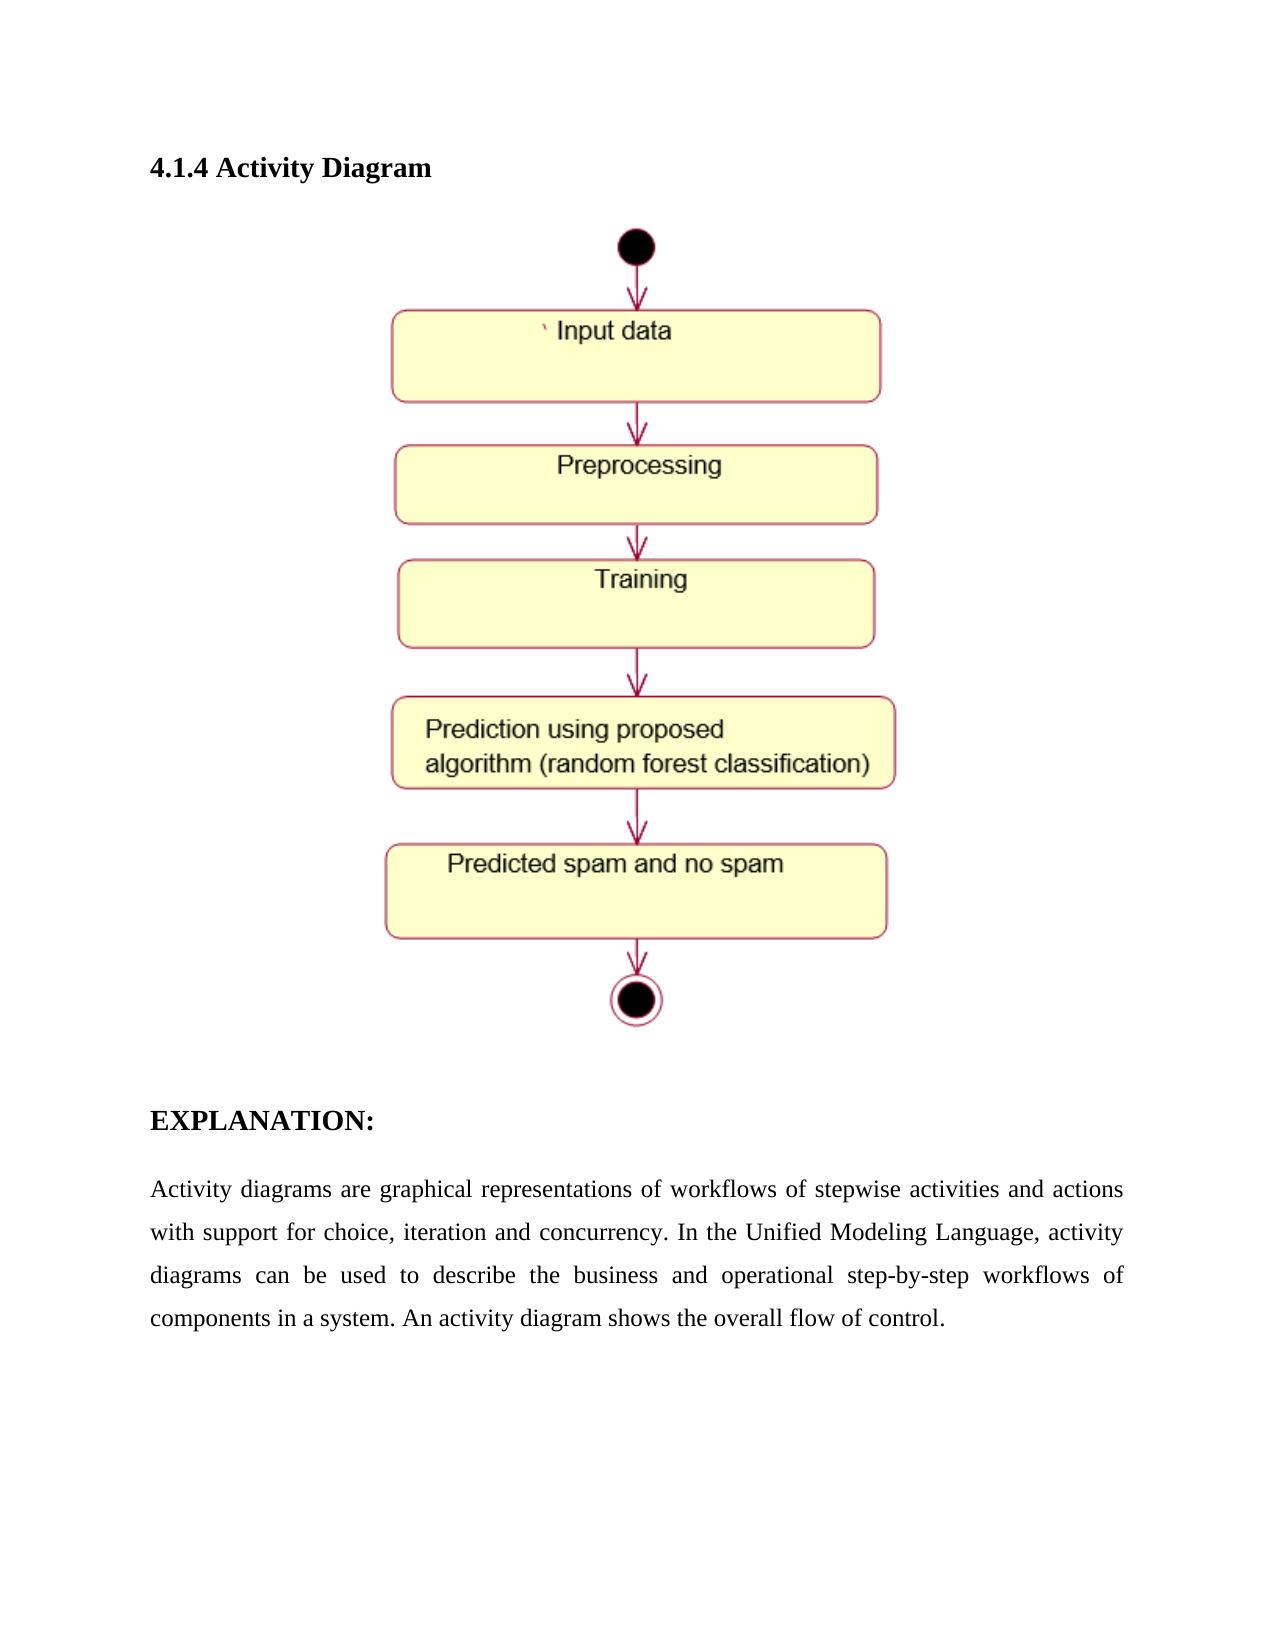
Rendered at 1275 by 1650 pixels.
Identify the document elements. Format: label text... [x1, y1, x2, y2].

picture [333, 221, 942, 1068]
text 4.1.4 Activity Diagram [150, 150, 1125, 183]
text EXPLANATION: [150, 1103, 1125, 1136]
text Activity diagrams are graphical representations of workflows of stepwise activities and actions with support for choice, iteration and concurrency. In the Unified Modeling Language, activity diagrams can be used to describe the business and operational step-by-step workflows of components in a system. An activity diagram shows the overall flow of control. [150, 1174, 1125, 1332]
